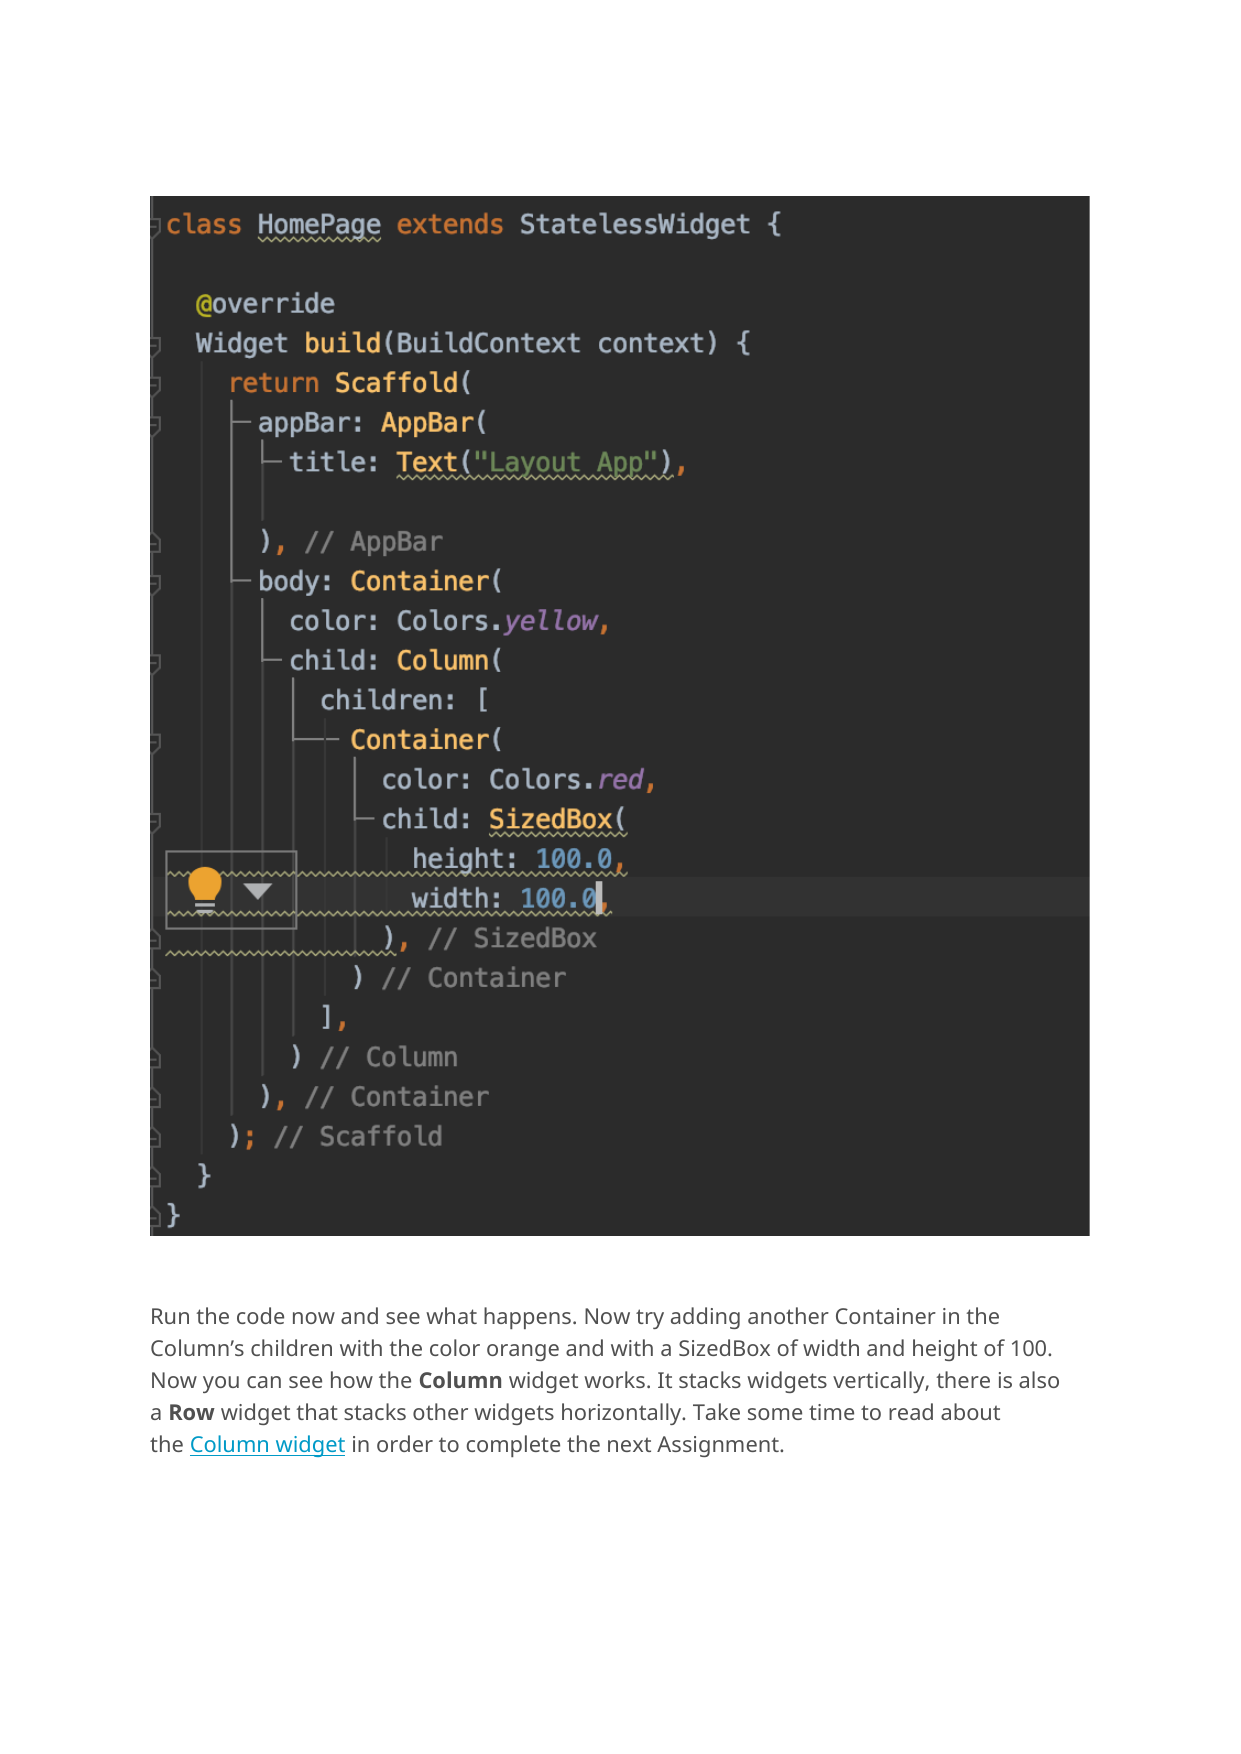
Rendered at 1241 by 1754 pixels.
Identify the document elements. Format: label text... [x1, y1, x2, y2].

text Run the code now and see what happens. Now try adding another Container in the Column’s children with the color orange and with a SizedBox of width and height of 100. Now you can see how the Column widget works. It stacks widgets vertically, there is also a Row widget that stacks other widgets horizontally. Take some time to read about the Column widget in order to complete the next Assignment. [150, 1301, 1090, 1459]
picture [150, 196, 1090, 1236]
